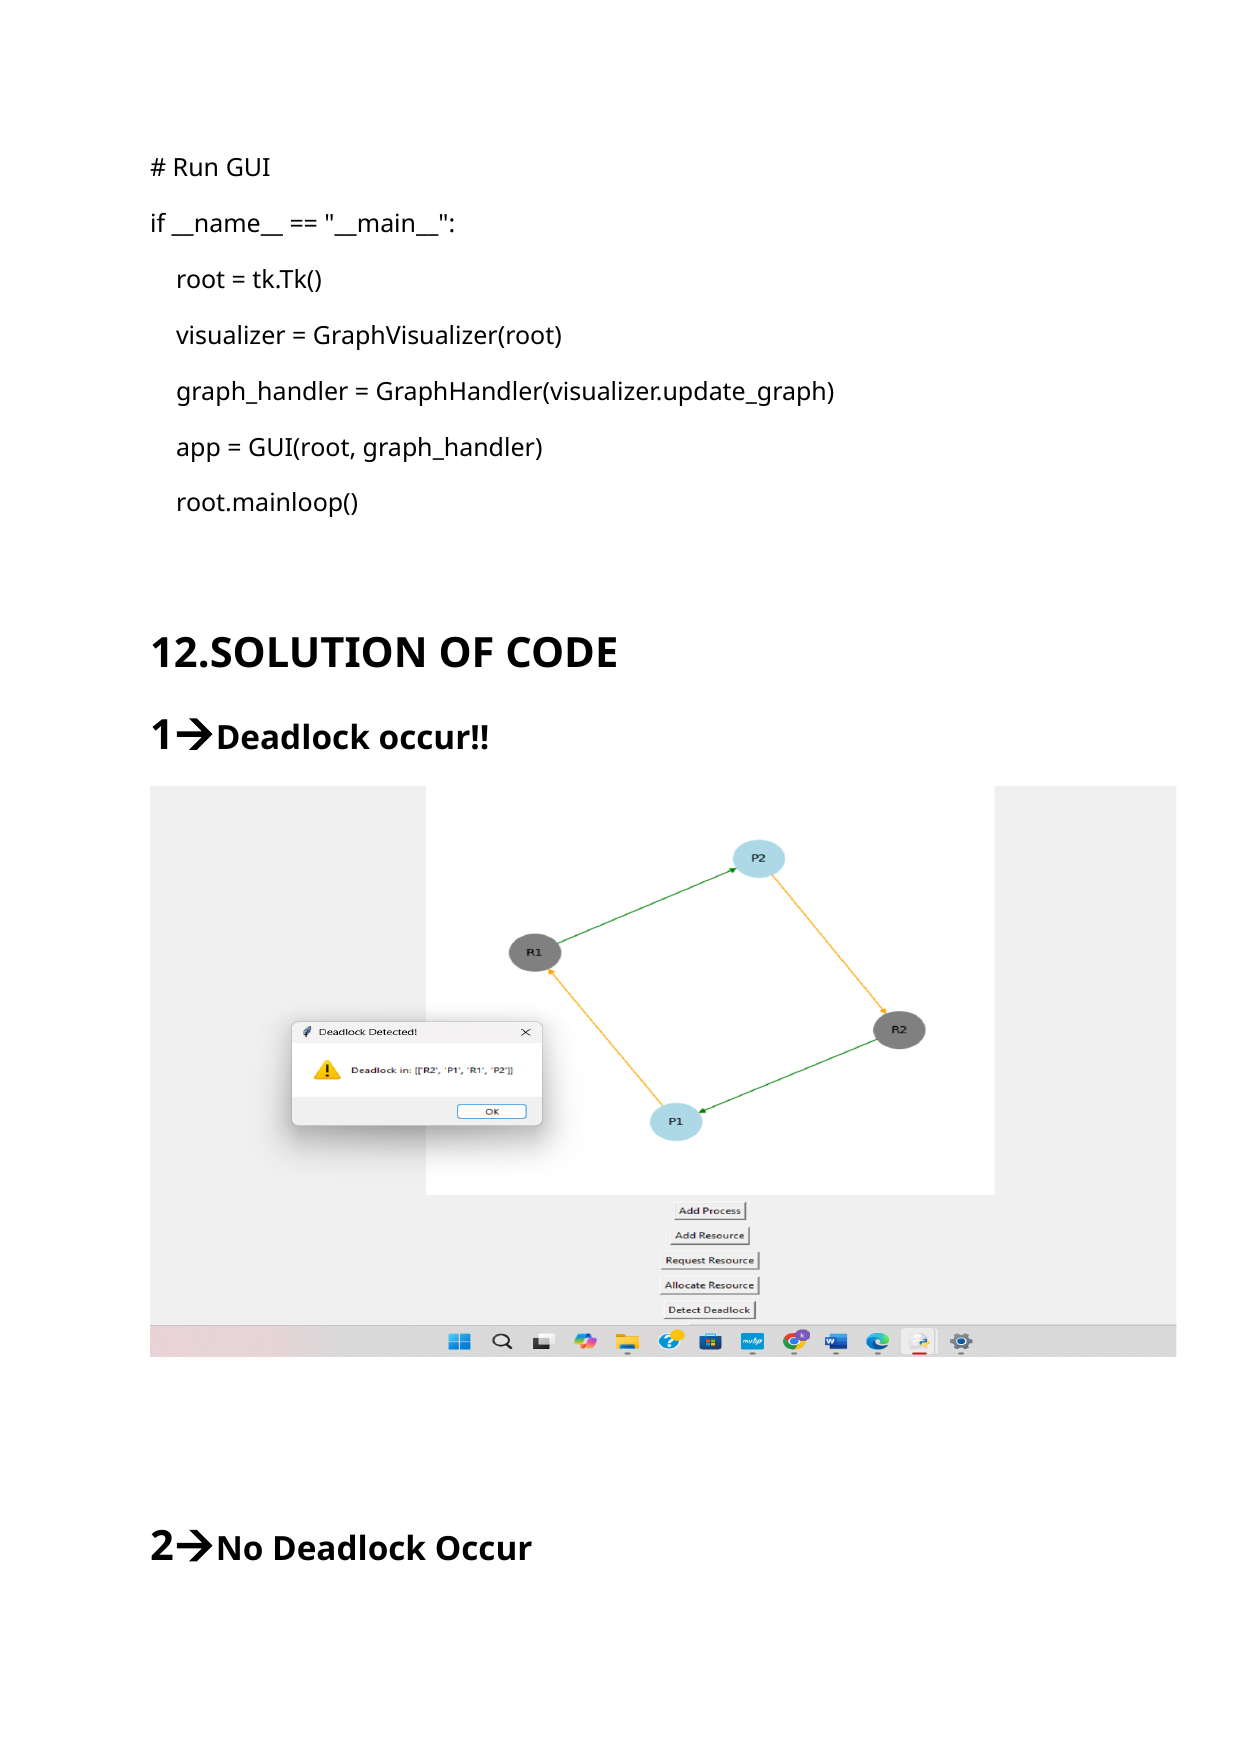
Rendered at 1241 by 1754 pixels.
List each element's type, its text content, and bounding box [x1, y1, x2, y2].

text visualizer = GraphVisualizer(root) [150, 317, 1090, 352]
picture [150, 786, 1177, 1357]
text graph_handler = GraphHandler(visualizer.update_graph) [150, 373, 1090, 407]
text 1Deadlock occur!! [150, 704, 1090, 761]
text 12.SOLUTION OF CODE [150, 623, 1090, 679]
text # Run GUI [150, 150, 1090, 184]
text root = tk.Tk() [150, 262, 1090, 296]
text app = GUI(root, graph_handler) [150, 429, 1090, 463]
text 2No Deadlock Occur [150, 1516, 1090, 1573]
text root.mainloop() [150, 485, 1090, 519]
text if __name__ == "__main__": [150, 206, 1090, 240]
